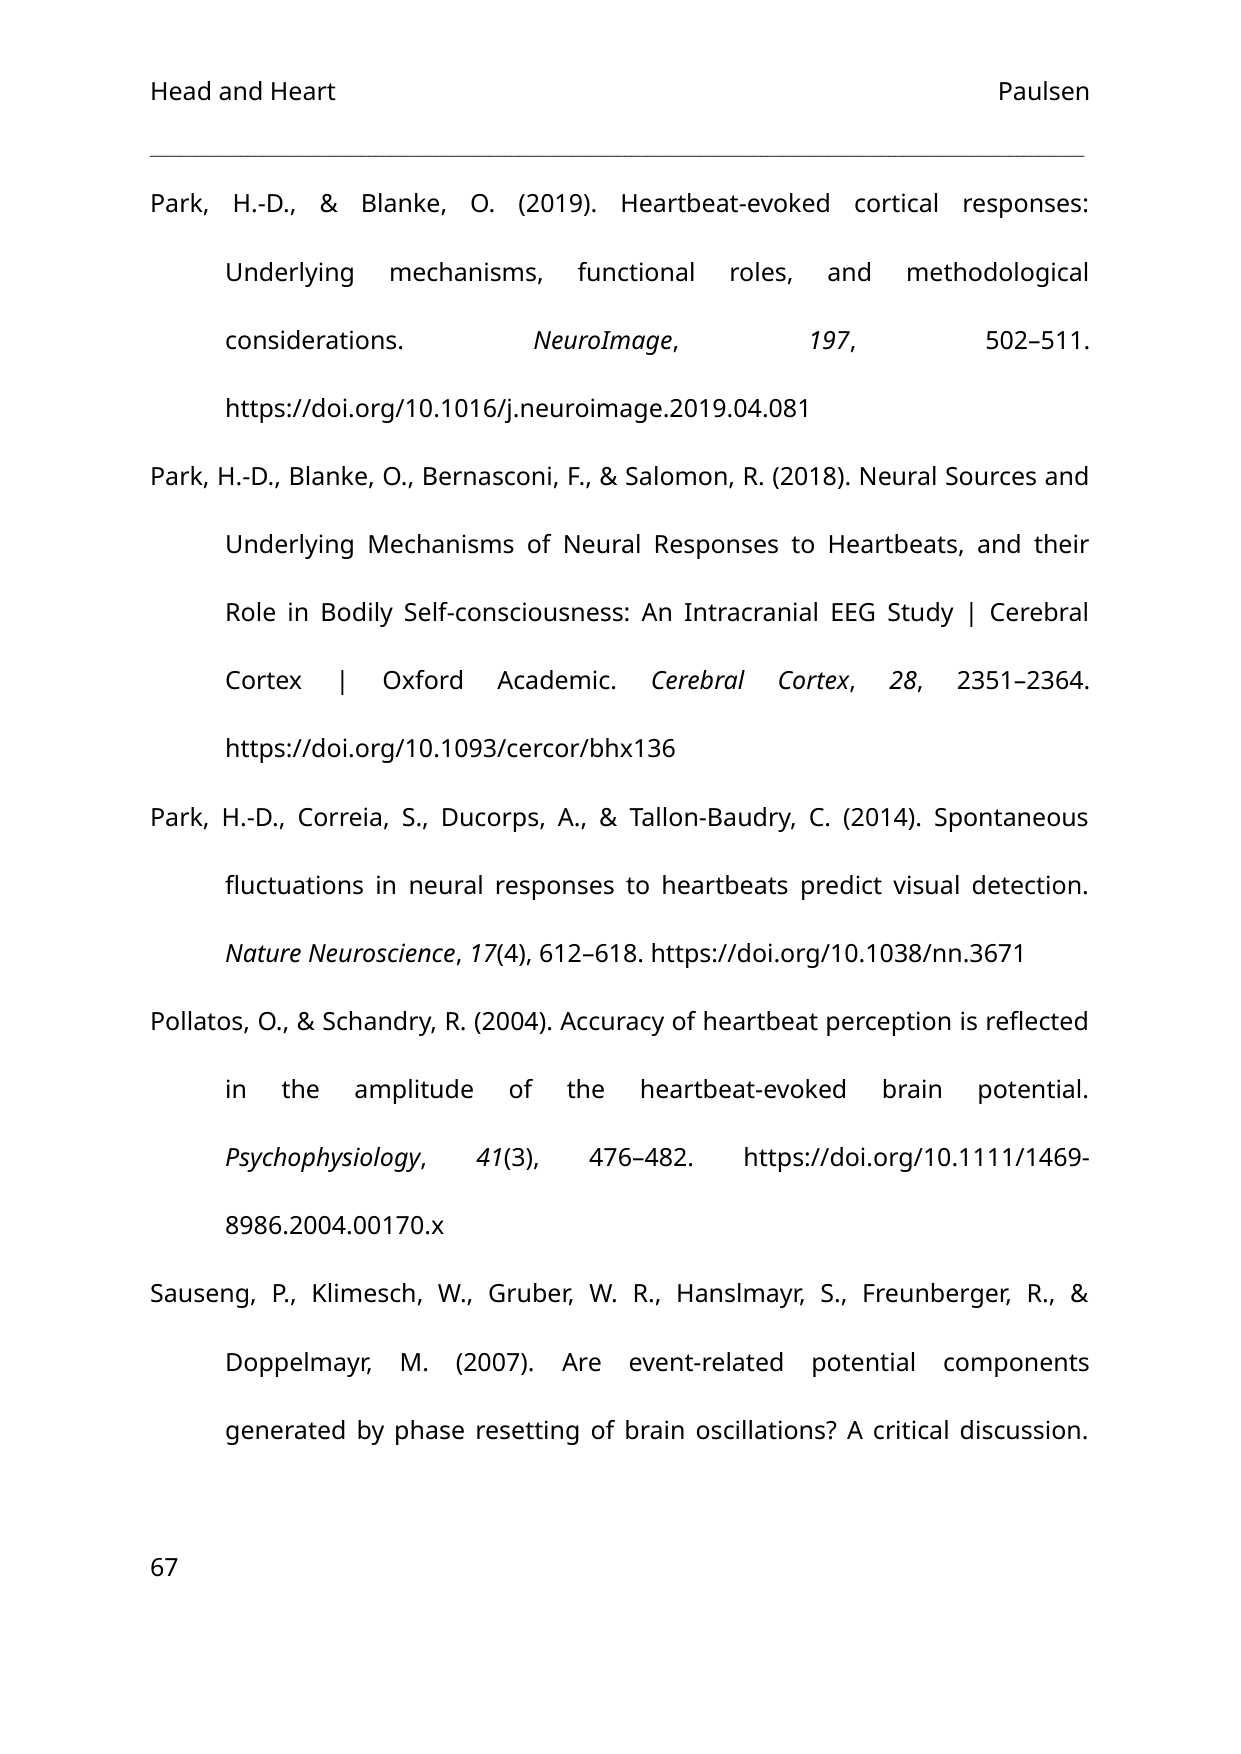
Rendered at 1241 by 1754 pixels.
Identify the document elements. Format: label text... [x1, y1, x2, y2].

text Park, H.-D., Correia, S., Ducorps, A., & Tallon-Baudry, C. (2014). Spontaneous fluctuations in neural responses to heartbeats predict visual detection. Nature Neuroscience, 17(4), 612–618. https://doi.org/10.1038/nn.3671 [150, 799, 1090, 969]
text Pollatos, O., & Schandry, R. (2004). Accuracy of heartbeat perception is reflected in the amplitude of the heartbeat-evoked brain potential. Psychophysiology, 41(3), 476–482. https://doi.org/10.1111/1469-8986.2004.00170.x [150, 1003, 1090, 1242]
text Park, H.-D., Blanke, O., Bernasconi, F., & Salomon, R. (2018). Neural Sources and Underlying Mechanisms of Neural Responses to Heartbeats, and their Role in Bodily Self-consciousness: An Intracranial EEG Study | Cerebral Cortex | Oxford Academic. Cerebral Cortex, 28, 2351–2364. https://doi.org/10.1093/cercor/bhx136 [150, 458, 1090, 765]
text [150, 1276, 1090, 1446]
text Park, H.-D., & Blanke, O. (2019). Heartbeat-evoked cortical responses: Underlying mechanisms, functional roles, and methodological considerations. NeuroImage, 197, 502–511. https://doi.org/10.1016/j.neuroimage.2019.04.081 [150, 186, 1090, 424]
